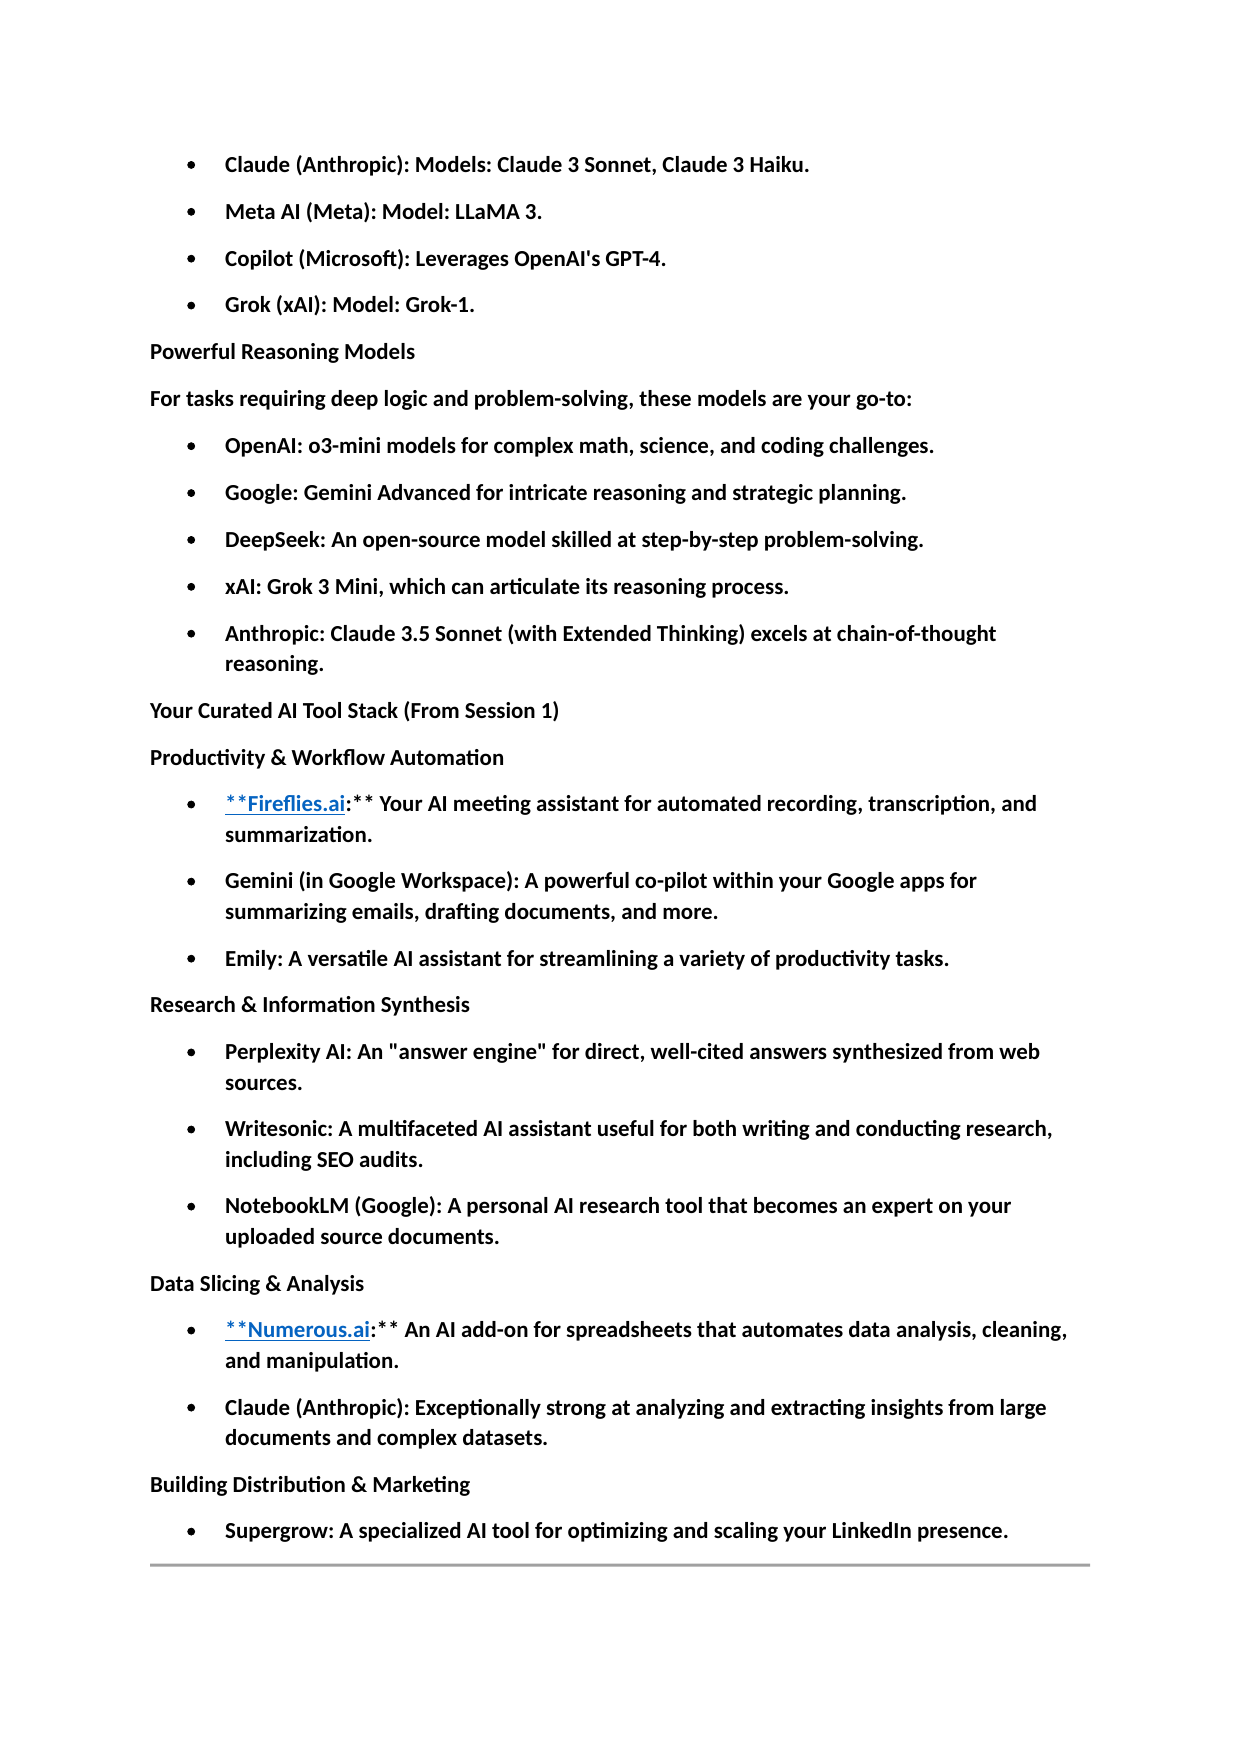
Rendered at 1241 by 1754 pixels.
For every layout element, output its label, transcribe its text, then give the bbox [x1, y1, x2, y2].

list Perplexity AI: An "answer engine" for direct, well-cited answers synthesized from web sources. [187, 1037, 1090, 1096]
list Google: Gemini Advanced for intricate reasoning and strategic planning. [187, 478, 1090, 506]
list Writesonic: A multifaceted AI assistant useful for both writing and conducting research, including SEO audits. [187, 1114, 1090, 1173]
text For tasks requiring deep logic and problem-solving, these models are your go-to: [150, 384, 1090, 412]
list Anthropic: Claude 3.5 Sonnet (with Extended Thinking) excels at chain-of-thought reasoning. [187, 619, 1090, 677]
text Productivity & Workflow Automation [150, 743, 1090, 771]
list **Numerous.ai:** An AI add-on for spreadsheets that automates data analysis, cleaning, and manipulation. [187, 1316, 1090, 1374]
list Gemini (in Google Workspace): A powerful co-pilot within your Google apps for summarizing emails, drafting documents, and more. [187, 867, 1090, 925]
text Powerful Reasoning Models [150, 337, 1090, 366]
text Your Curated AI Tool Stack (From Session 1) [150, 696, 1090, 724]
list Grok (xAI): Model: Grok-1. [187, 291, 1090, 319]
list Emily: A versatile AI assistant for streamlining a variety of productivity tasks. [187, 944, 1090, 972]
list Claude (Anthropic): Exceptionally strong at analyzing and extracting insights from large documents and complex datasets. [187, 1393, 1090, 1451]
list Claude (Anthropic): Models: Claude 3 Sonnet, Claude 3 Haiku. [187, 150, 1090, 178]
list OpenAI: o3-mini models for complex math, science, and coding challenges. [187, 431, 1090, 459]
list Copilot (Microsoft): Leverages OpenAI's GPT-4. [187, 244, 1090, 272]
list xAI: Grok 3 Mini, which can articulate its reasoning process. [187, 572, 1090, 600]
list DeepSeek: An open-source model skilled at step-by-step problem-solving. [187, 525, 1090, 553]
list **Fireflies.ai:** Your AI meeting assistant for automated recording, transcription, and summarization. [187, 789, 1090, 848]
text Research & Information Synthesis [150, 991, 1090, 1019]
text Data Slicing & Analysis [150, 1269, 1090, 1297]
list NotebookLM (Google): A personal AI research tool that becomes an expert on your uploaded source documents. [187, 1192, 1090, 1250]
list Meta AI (Meta): Model: LLaMA 3. [187, 197, 1090, 225]
list Supergrow: A specialized AI tool for optimizing and scaling your LinkedIn presence. [187, 1517, 1090, 1545]
text Building Distribution & Marketing [150, 1470, 1090, 1498]
